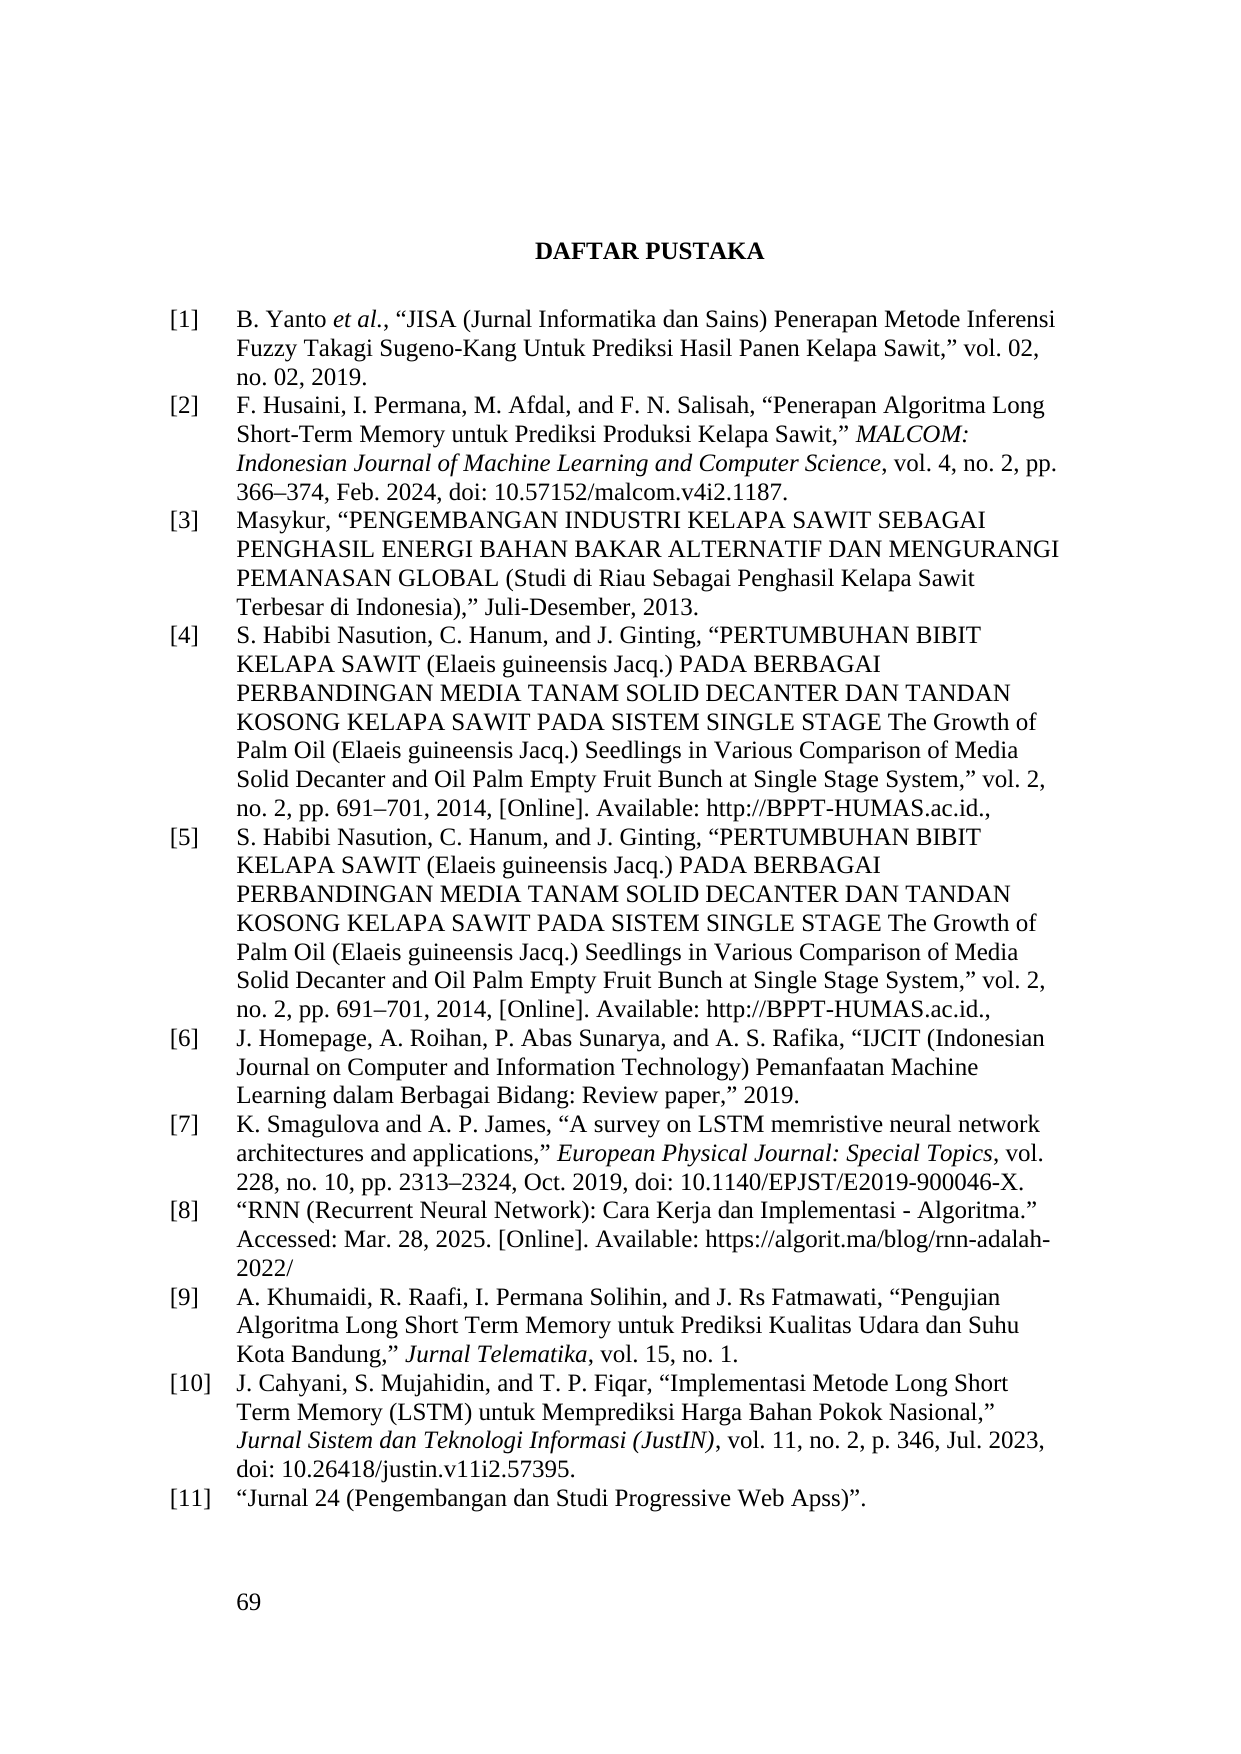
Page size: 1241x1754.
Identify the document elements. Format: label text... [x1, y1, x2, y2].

subtitle DAFTAR PUSTAKA [236, 236, 1063, 265]
